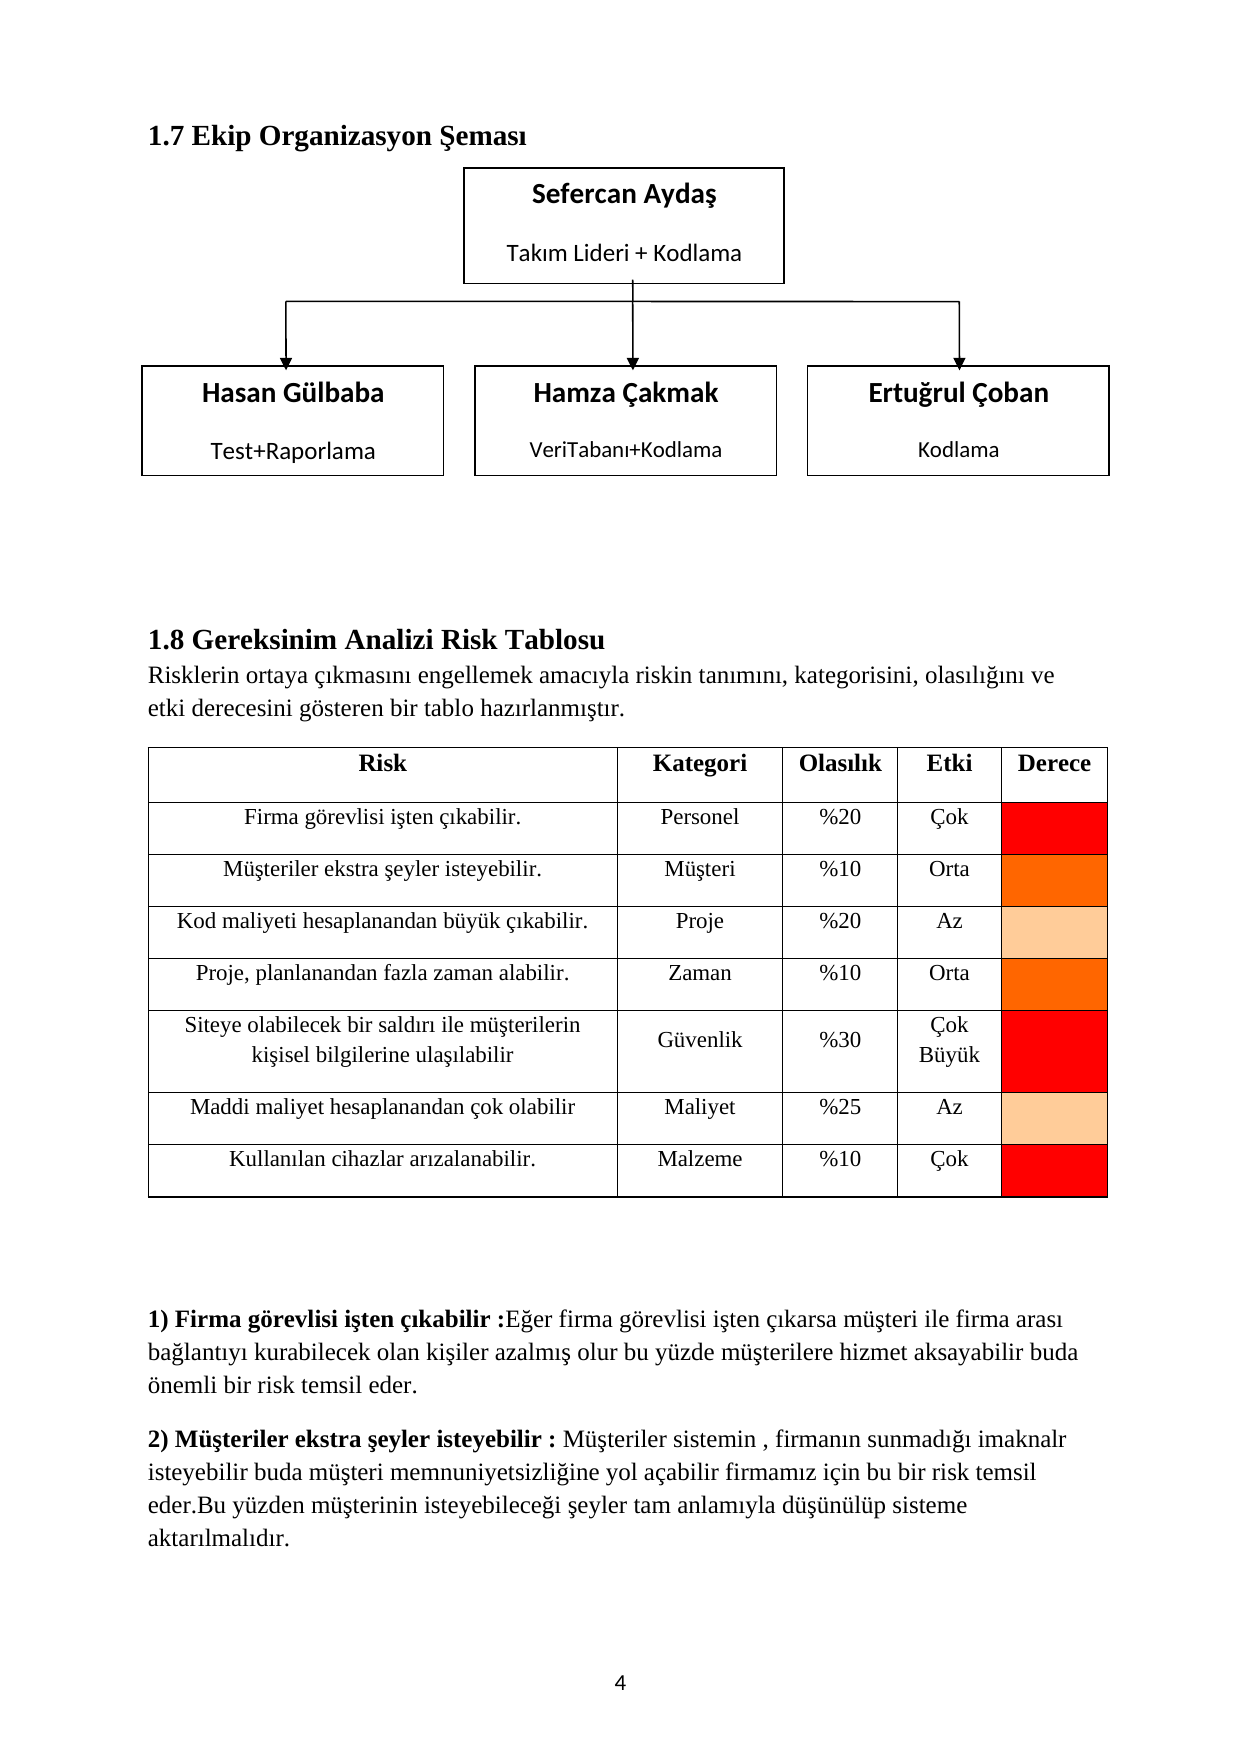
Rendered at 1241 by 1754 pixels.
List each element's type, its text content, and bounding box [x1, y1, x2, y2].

table_cell %20 [783, 907, 897, 958]
table_cell Malzeme [618, 1145, 782, 1196]
table_cell [1002, 1011, 1107, 1092]
table_cell [1002, 1093, 1107, 1144]
table_cell Personel [618, 803, 782, 854]
table_cell Proje [618, 907, 782, 958]
table_cell Maliyet [618, 1093, 782, 1144]
table_cell Çok [898, 803, 1001, 854]
subtitle 1.8 Gereksinim Analizi Risk Tablosu [148, 622, 1093, 655]
table_cell Kod maliyeti hesaplanandan büyük çıkabilir. [149, 907, 617, 958]
table_cell Maddi maliyet hesaplanandan çok olabilir [149, 1093, 617, 1144]
table_cell [1002, 803, 1107, 854]
table_cell Müşteri [618, 855, 782, 906]
text 2) Müşteriler ekstra şeyler isteyebilir : Müşteriler sistemin , firmanın sunmadığı imaknalr isteyebilir buda müşteri memnuniyetsizliğine yol açabilir firmamız için bu bir risk temsil eder.Bu yüzden müşterinin isteyebileceği şeyler tam anlamıyla düşünülüp sisteme aktarılmalıdır. [148, 1424, 1093, 1552]
table_cell Müşteriler ekstra şeyler isteyebilir. [149, 855, 617, 906]
table_header Olasılık [783, 748, 897, 802]
table_cell [1002, 959, 1107, 1010]
table_cell Proje, planlanandan fazla zaman alabilir. [149, 959, 617, 1010]
table_cell %30 [783, 1011, 897, 1092]
table_cell Az [898, 907, 1001, 958]
table_cell Çok [898, 1145, 1001, 1196]
table_cell [1002, 907, 1107, 958]
text Risklerin ortaya çıkmasını engellemek amacıyla riskin tanımını, kategorisini, olasılığını ve etki derecesini gösteren bir tablo hazırlanmıştır. [148, 660, 1093, 722]
table_cell Az [898, 1093, 1001, 1144]
table_cell Güvenlik [618, 1011, 782, 1092]
table_cell Çok Büyük [898, 1011, 1001, 1092]
table_cell Firma görevlisi işten çıkabilir. [149, 803, 617, 854]
table_header Kategori [618, 748, 782, 802]
table_cell %10 [783, 959, 897, 1010]
table_header Derece [1002, 748, 1107, 802]
table_cell Orta [898, 959, 1001, 1010]
text 1) Firma görevlisi işten çıkabilir :Eğer firma görevlisi işten çıkarsa müşteri ile firma arası bağlantıyı kurabilecek olan kişiler azalmış olur bu yüzde müşterilere hizmet aksayabilir buda önemli bir risk temsil eder. [148, 1304, 1093, 1399]
table_header Risk [149, 748, 617, 802]
table_cell %20 [783, 803, 897, 854]
subtitle 1.7 Ekip Organizasyon Şeması [148, 118, 1093, 152]
table_cell %25 [783, 1093, 897, 1144]
table_cell Kullanılan cihazlar arızalanabilir. [149, 1145, 617, 1196]
table_cell [1002, 1145, 1107, 1196]
table_cell [1002, 855, 1107, 906]
table_cell Siteye olabilecek bir saldırı ile müşterilerin kişisel bilgilerine ulaşılabilir [149, 1011, 617, 1092]
table_header Etki [898, 748, 1001, 802]
table_cell %10 [783, 1145, 897, 1196]
table_cell %10 [783, 855, 897, 906]
table_cell Zaman [618, 959, 782, 1010]
table_cell Orta [898, 855, 1001, 906]
